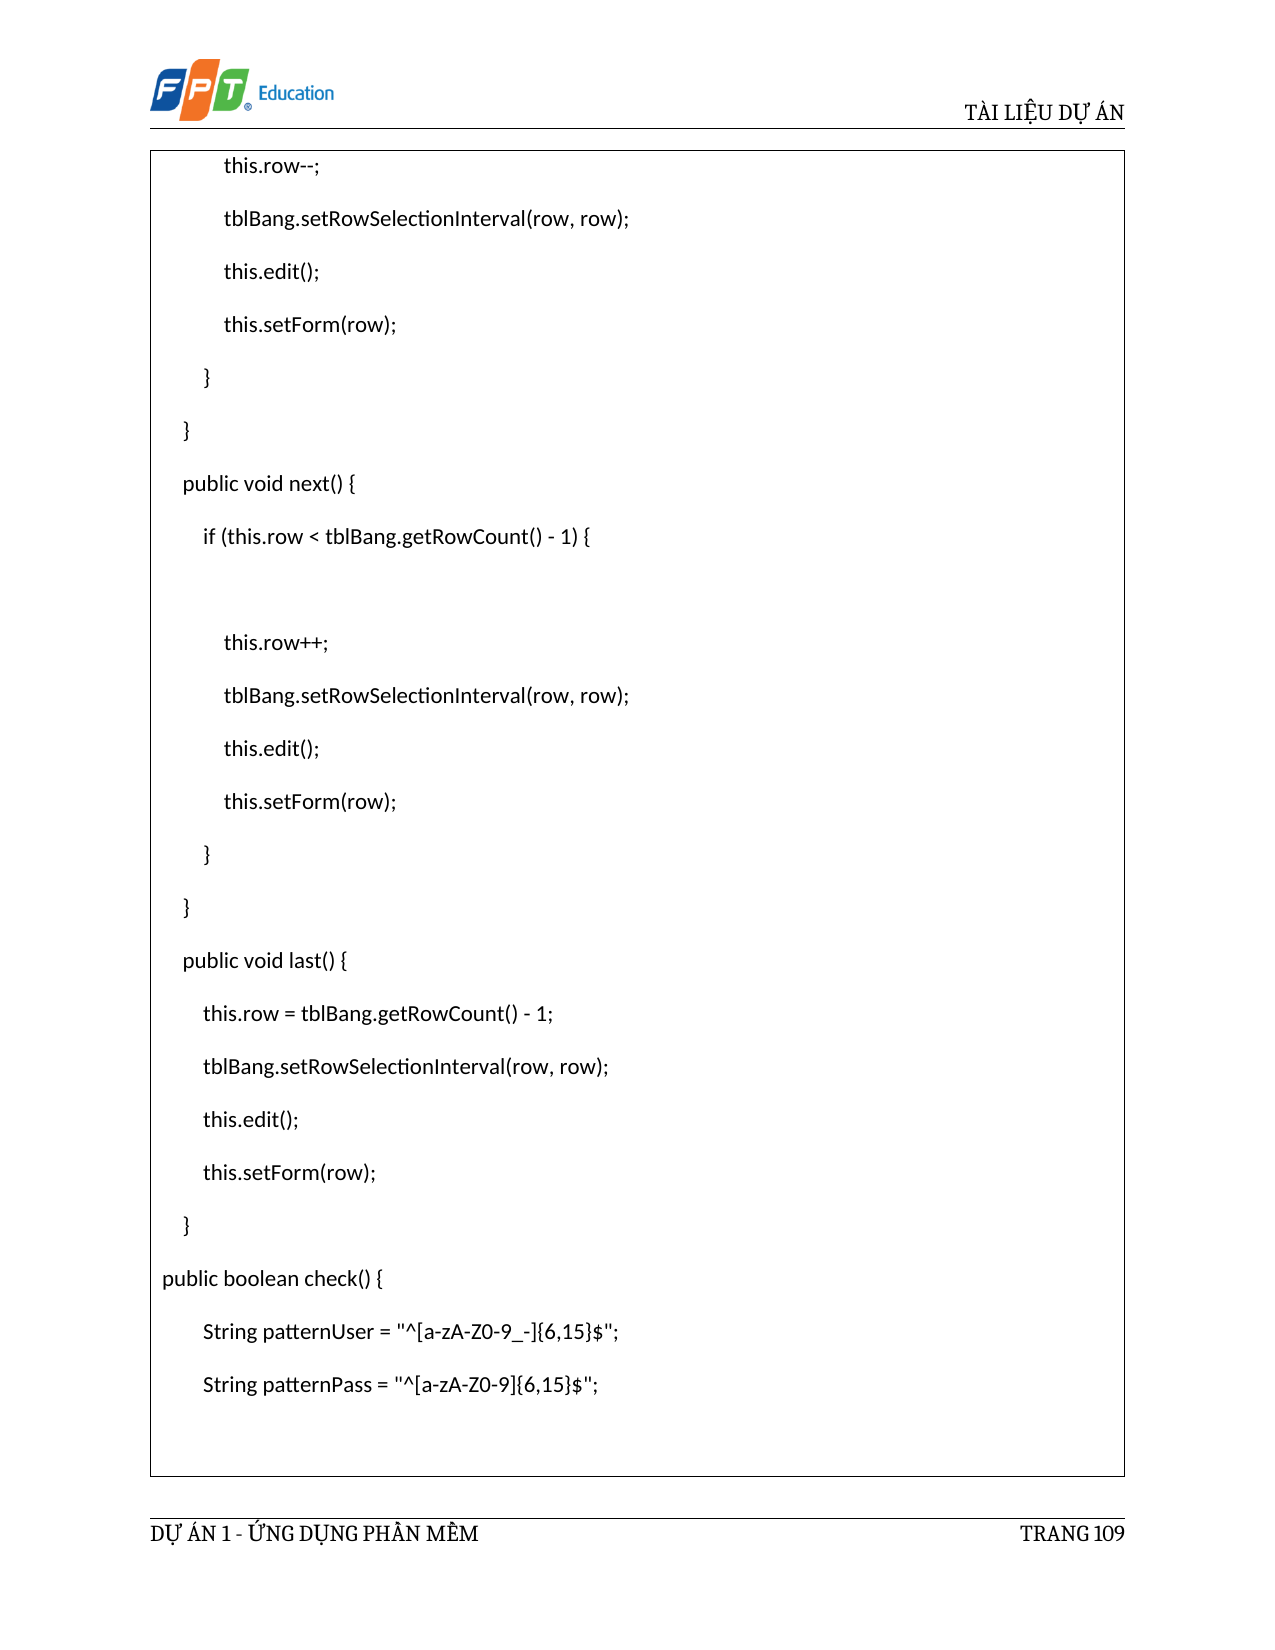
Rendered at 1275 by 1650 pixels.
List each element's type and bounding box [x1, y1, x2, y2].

table_header [151, 151, 1124, 1476]
picture [150, 59, 336, 121]
